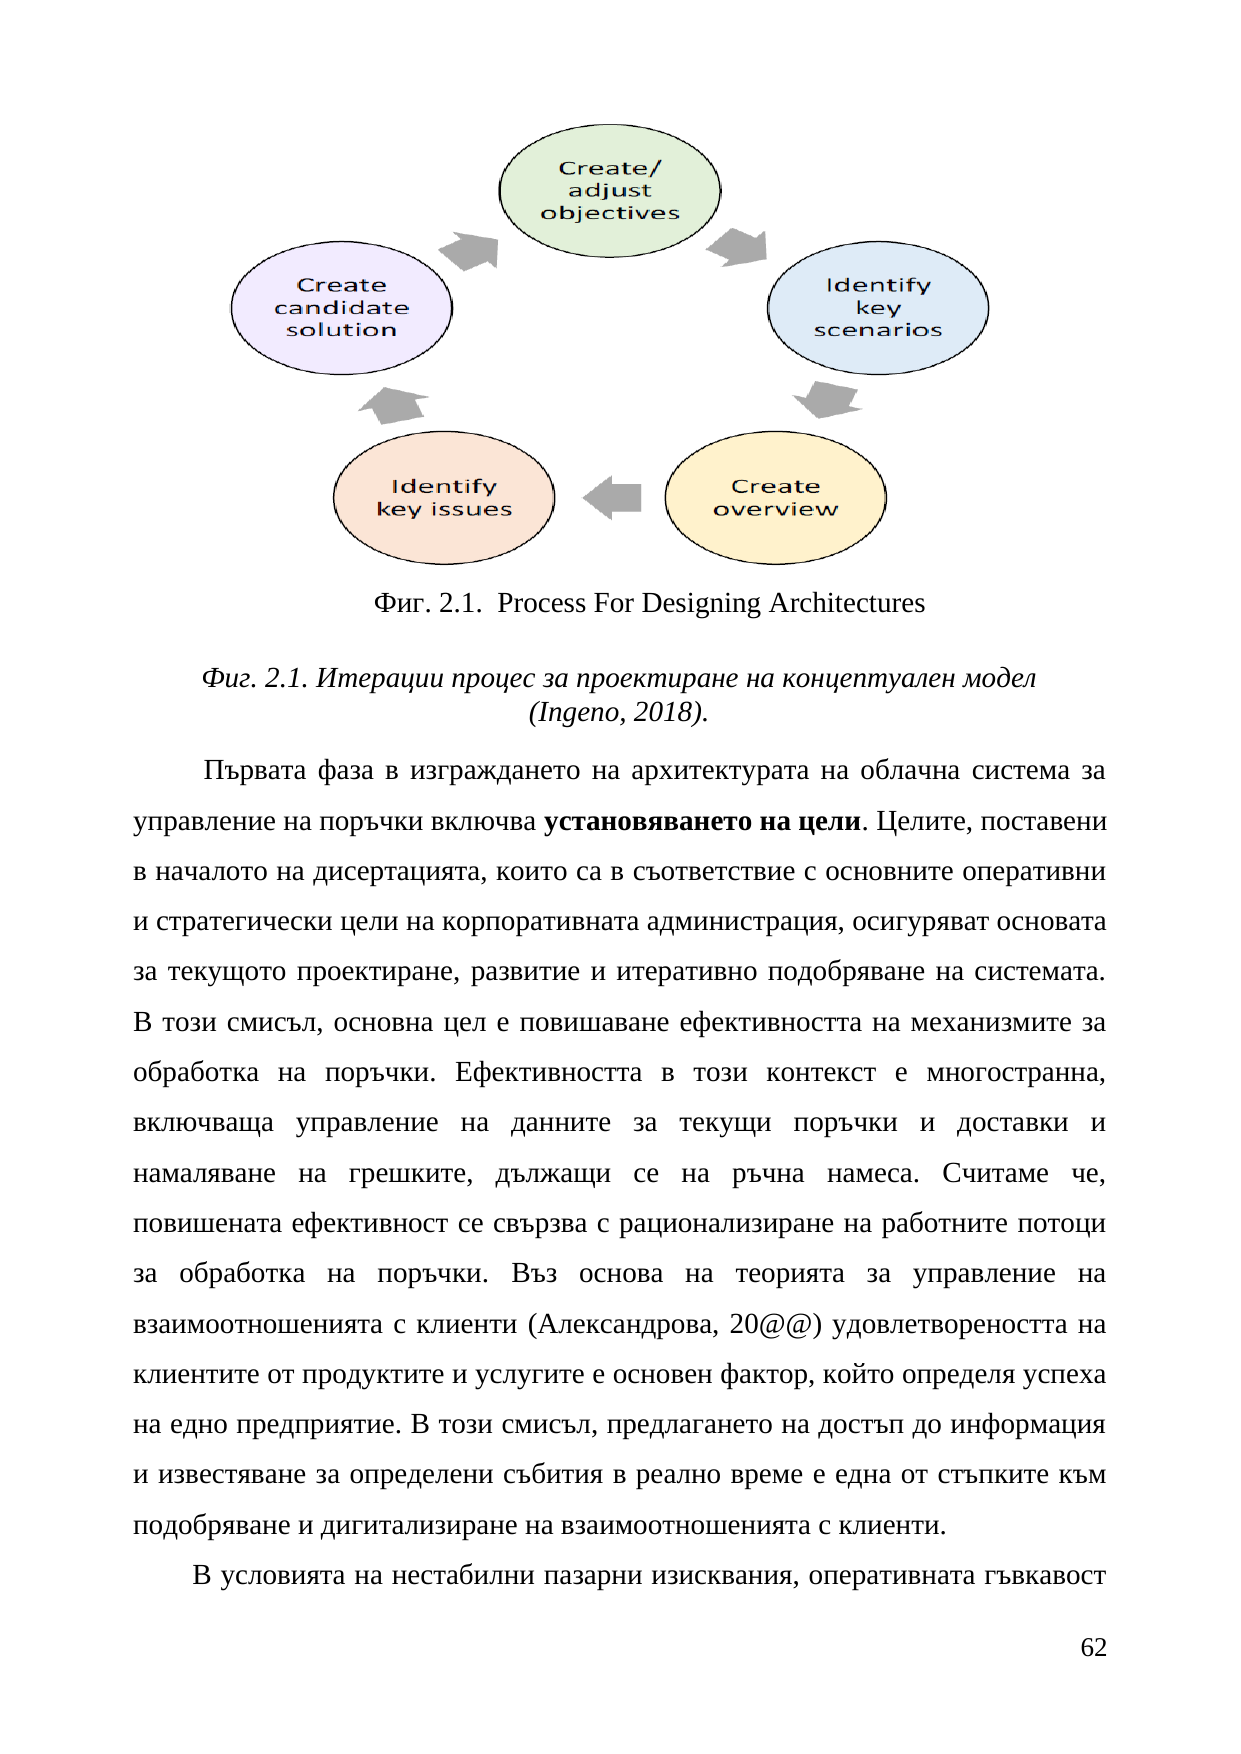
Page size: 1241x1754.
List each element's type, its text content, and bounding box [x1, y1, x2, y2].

text Първата фаза в изграждането на архитектурата на облачна система за управление на поръчки включва установяването на цели. Целите, поставени в началото на дисертацията, които са в съответствие с основните оперативни и стратегически цели на корпоративната администрация, осигуряват основата за текущото проектиране, развитие и итеративно подобряване на системата. В този смисъл, основна цел е повишаване ефективността на механизмите за обработка на поръчки. Ефективността в този контекст е многостранна, включваща управление на данните за текущи поръчки и доставки и намаляване на грешките, дължащи се на ръчна намеса. Считаме че, повишената ефективност се свързва с рационализиране на работните потоци за обработка на поръчки. Въз основа на теорията за управление на взаимоотношенията с клиенти (Александрова, 20@@) удовлетвореността на клиентите от продуктите и услугите е основен фактор, който определя успеха на едно предприятие. В този смисъл, предлагането на достъп до информация и известяване за определени събития в реално време е една от стъпките към подобряване и дигитализиране на взаимоотношенията с клиенти. [133, 752, 1107, 1541]
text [133, 1557, 1107, 1591]
picture [221, 118, 996, 569]
text Фиг. 2.1. Process For Designing Architectures [133, 585, 1107, 618]
title Фиг. 2.1. Итерации процес за проектиране на концептуален модел (Ingeno, 2018). [192, 660, 1048, 727]
